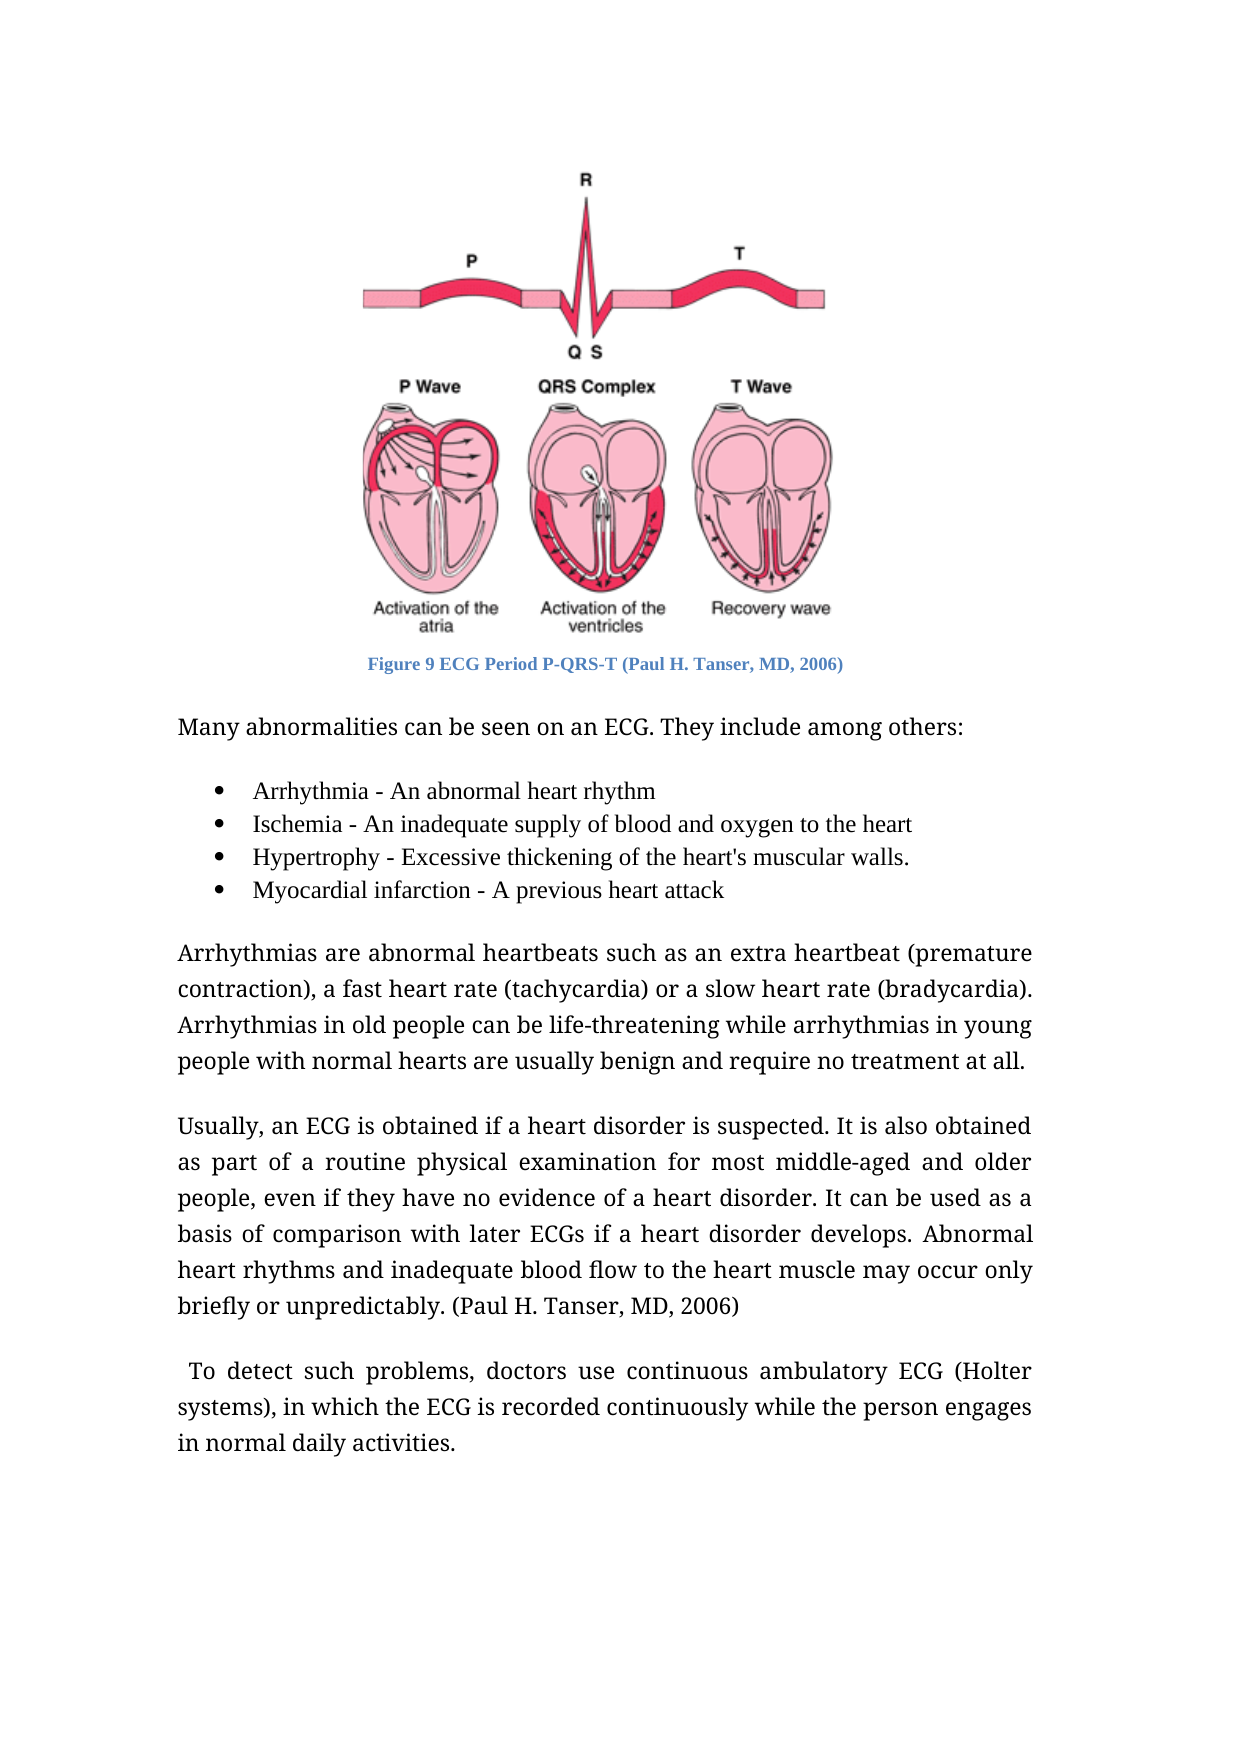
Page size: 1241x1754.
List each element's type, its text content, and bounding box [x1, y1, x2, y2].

list Hypertrophy - Excessive thickening of the heart's muscular walls. [215, 842, 1033, 871]
text Usually, an ECG is obtained if a heart disorder is suspected. It is also obtained as part of a routine physical examination for most middle-aged and older people, even if they have no evidence of a heart disorder. It can be used as a basis of comparison with later ECGs if a heart disorder develops. Abnormal heart rhythms and inadequate blood flow to the heart muscle may occur only briefly or unpredictably. [177, 1110, 1033, 1321]
text Many abnormalities can be seen on an ECG. They include among others: [177, 711, 1033, 742]
text Arrhythmias are abnormal heartbeats such as an extra heartbeat (premature contraction), a fast heart rate (tachycardia) or a slow heart rate (bradycardia). Arrhythmias in old people can be life-threatening while arrhythmias in young people with normal hearts are usually benign and require no treatment at all. [177, 937, 1033, 1076]
picture [362, 147, 848, 636]
list Arrhythmia - An abnormal heart rhythm [215, 776, 1033, 805]
list Ischemia - An inadequate supply of blood and oxygen to the heart [215, 809, 1033, 838]
text Figure 11 ECG Period P-QRS-T [177, 653, 1033, 674]
list Myocardial infarction - A previous heart attack [215, 875, 1033, 904]
text To detect such problems, doctors use continuous ambulatory ECG (Holter systems), in which the ECG is recorded continuously while the person engages in normal daily activities. [177, 1355, 1033, 1458]
